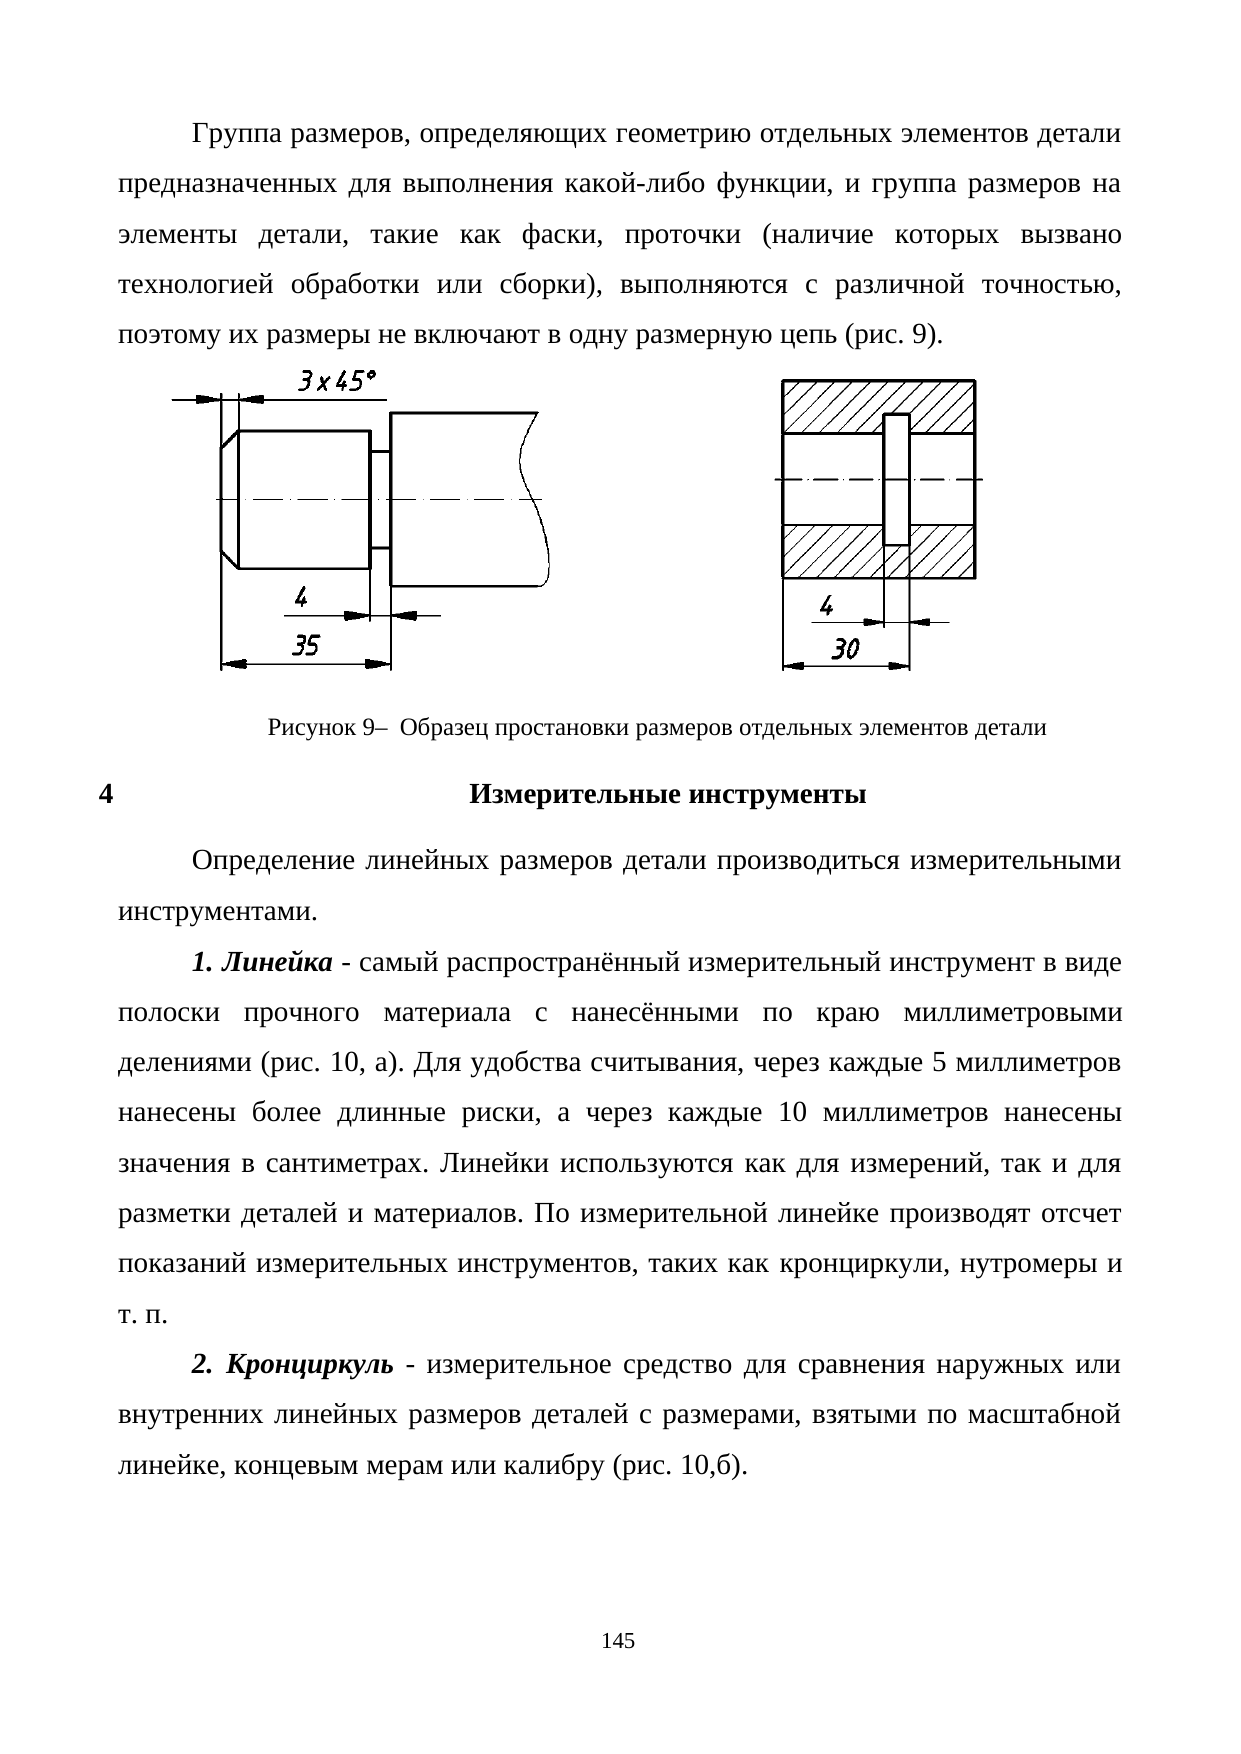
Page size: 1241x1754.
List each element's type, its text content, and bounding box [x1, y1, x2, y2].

picture [774, 379, 983, 671]
subtitle Измерительные инструменты [98, 776, 1215, 809]
table_header [143, 368, 672, 677]
text Рисунок 9– Образец простановки размеров отдельных элементов детали [99, 712, 1215, 741]
picture [171, 370, 550, 671]
text Группа размеров, определяющих геометрию отдельных элементов детали предназначенных для выполнения какой-либо функции, и группа размеров на элементы детали, такие как фаски, проточки (наличие которых вызвано технологией обработки или сборки), выполняются с различной точностью, поэтому их размеры не включают в одну размерную цепь (рис. 9). [118, 115, 1122, 350]
text Определение линейных размеров детали производиться измерительными инструментами. [118, 842, 1122, 927]
table_header [672, 368, 1008, 677]
list Кронциркуль - измерительное средство для сравнения наружных или внутренних линейных размеров деталей с размерами, взятыми по масштабной линейке, концевым мерам или калибру (рис. 10,б). [118, 1346, 1122, 1480]
list Линейка - самый распространённый измерительный инструмент в виде полоски прочного материала с нанесёнными по краю миллиметровыми делениями (рис. 10, а). Для удобства считывания, через каждые 5 миллиметров нанесены более длинные риски, а через каждые 10 миллиметров нанесены значения в сантиметрах. Линейки используются как для измерений, так и для разметки деталей и материалов. По измерительной линейке производят отсчет показаний измерительных инструментов, таких как кронциркули, нутромеры и т. п. [118, 944, 1123, 1329]
